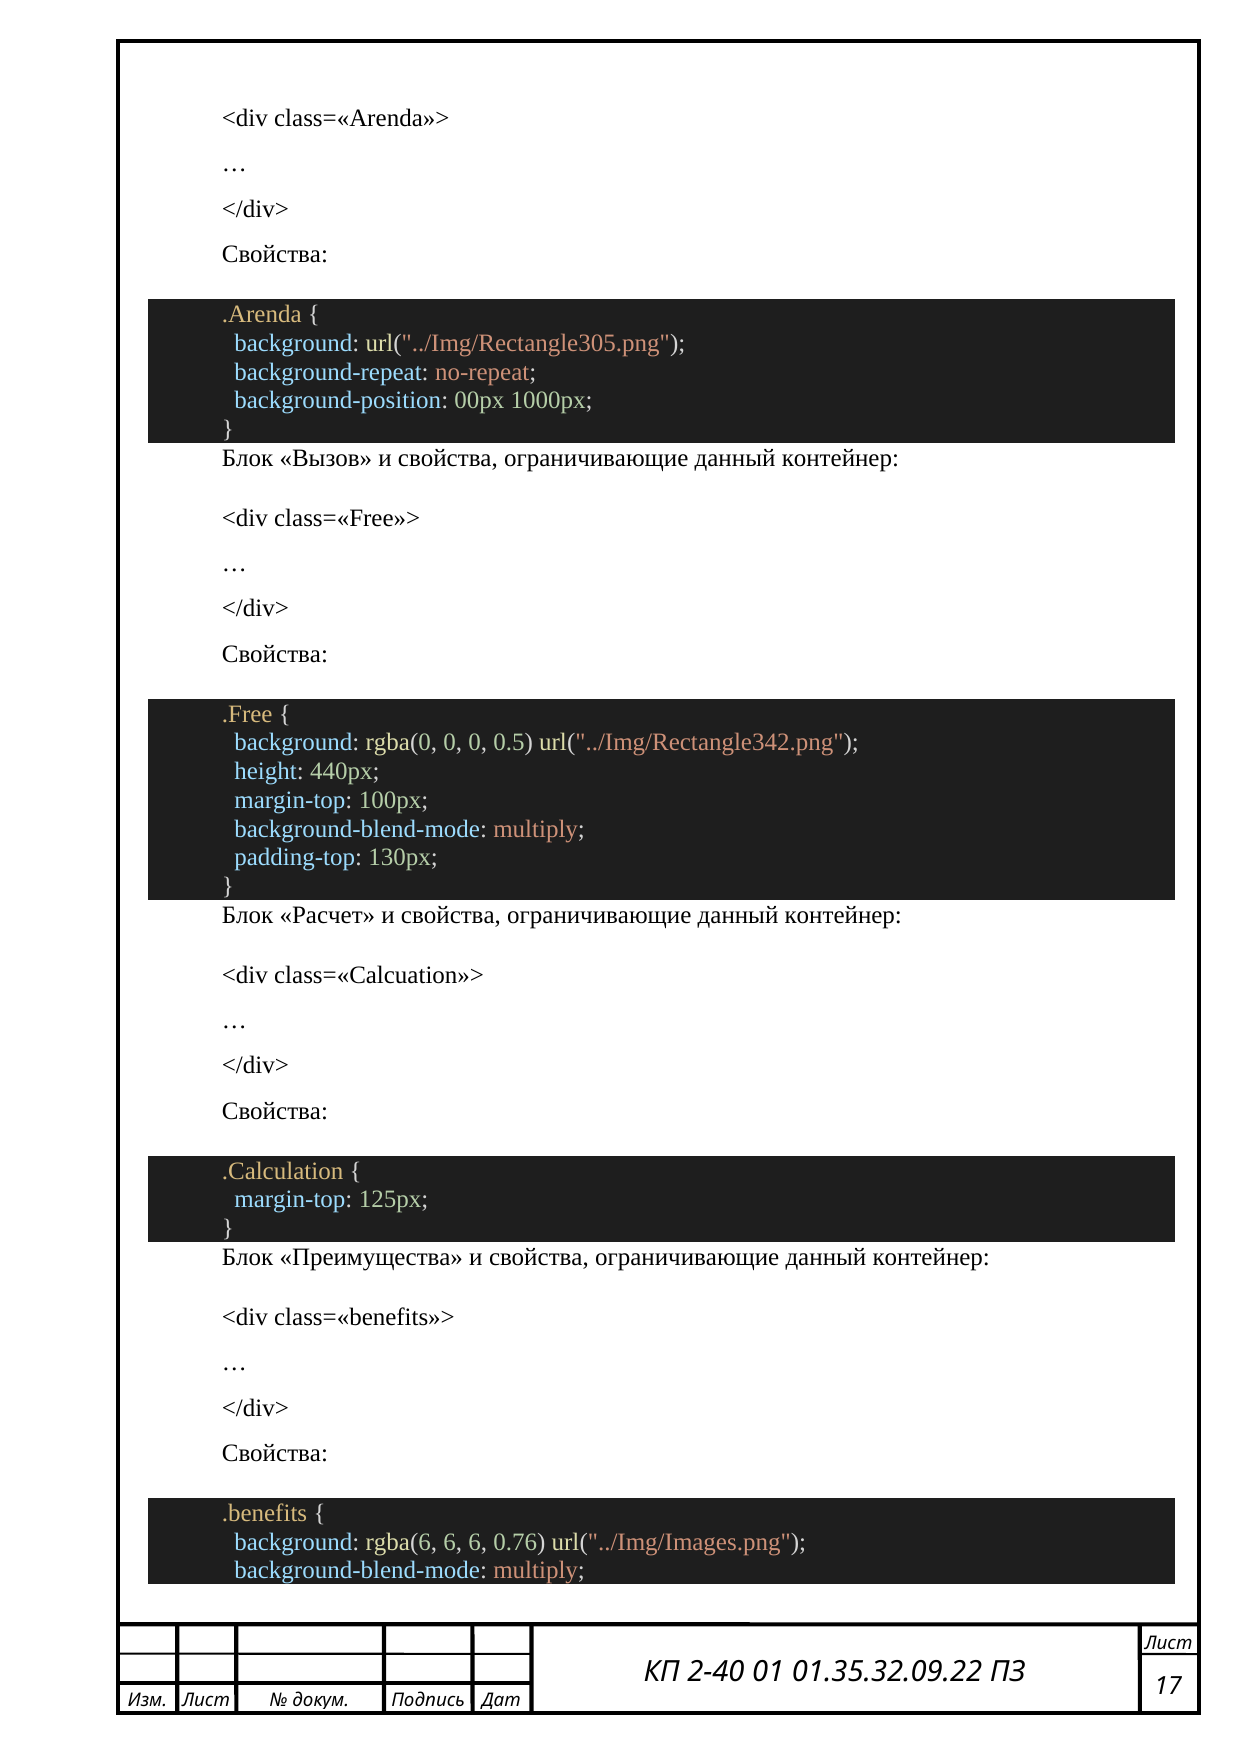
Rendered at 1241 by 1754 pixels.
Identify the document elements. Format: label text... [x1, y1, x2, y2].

text } [148, 1213, 1175, 1242]
text </div> [148, 593, 1175, 622]
text … [148, 1005, 1175, 1034]
text <div class=«Arenda»> [148, 103, 1175, 132]
text } [148, 414, 1175, 443]
text margin-top: 100px; [148, 785, 1175, 814]
text <div class=«Calcuation»> [148, 960, 1175, 988]
text </div> [148, 194, 1175, 223]
text </div> [148, 1051, 1175, 1079]
text .Arenda { [148, 299, 1175, 328]
text background: rgba(6, 6, 6, 0.76) url("../Img/Images.png"); [148, 1527, 1175, 1555]
text </div> [148, 1393, 1175, 1421]
text .Calculation { [148, 1156, 1175, 1184]
text Свойства: [148, 1096, 1175, 1125]
text .benefits { [148, 1498, 1175, 1527]
text height: 440px; [148, 756, 1175, 785]
text background-repeat: no-repeat; [148, 357, 1175, 385]
text background-position: 00px 1000px; [148, 385, 1175, 414]
text margin-top: 125px; [148, 1184, 1175, 1213]
text background: rgba(0, 0, 0, 0.5) url("../Img/Rectangle342.png"); [148, 727, 1175, 756]
text … [148, 548, 1175, 577]
text <div class=«Free»> [148, 503, 1175, 531]
text Свойства: [148, 639, 1175, 668]
text background-blend-mode: multiply; [148, 1555, 1175, 1584]
text .Free { [148, 699, 1175, 727]
text Блок «Расчет» и свойства, ограничивающие данный контейнер: [148, 900, 1175, 929]
text … [148, 148, 1175, 177]
text background-blend-mode: multiply; [148, 814, 1175, 842]
text background: url("../Img/Rectangle305.png"); [148, 328, 1175, 357]
text <div class=«benefits»> [148, 1302, 1175, 1331]
text } [148, 871, 1175, 900]
text Свойства: [148, 1438, 1175, 1467]
text Блок «Преимущества» и свойства, ограничивающие данный контейнер: [148, 1242, 1175, 1271]
text Блок «Вызов» и свойства, ограничивающие данный контейнер: [148, 443, 1175, 472]
text Свойства: [148, 239, 1175, 268]
text … [148, 1347, 1175, 1376]
text padding-top: 130px; [148, 842, 1175, 871]
